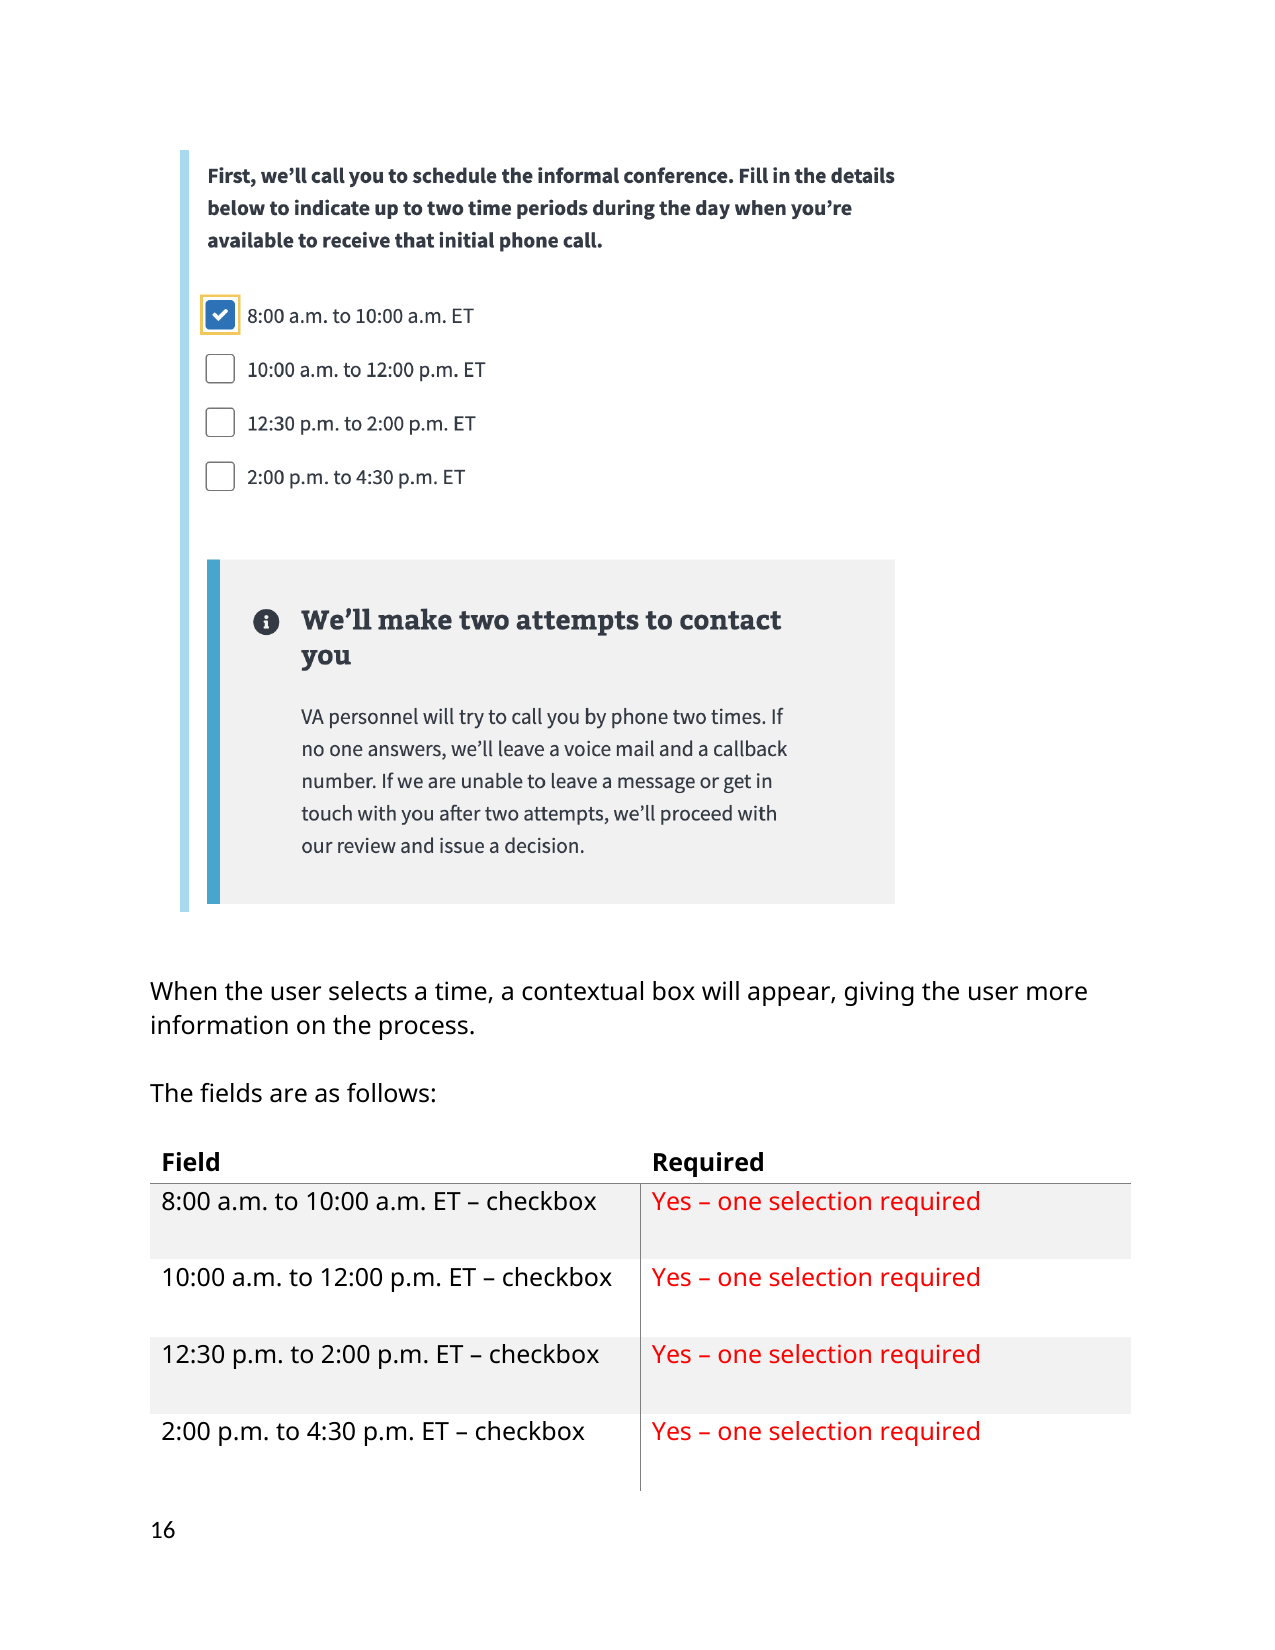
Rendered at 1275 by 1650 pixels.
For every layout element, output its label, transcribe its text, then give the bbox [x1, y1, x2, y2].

table_cell 2:00 p.m. to 4:30 p.m. ET – checkbox [150, 1414, 640, 1491]
table_header Field [150, 1144, 640, 1183]
table_cell 8:00 a.m. to 10:00 a.m. ET – checkbox [150, 1184, 640, 1259]
table_cell Yes – one selection required [641, 1414, 1131, 1491]
table_cell Yes – one selection required [641, 1337, 1131, 1414]
picture [150, 150, 936, 940]
text When the user selects a time, a contextual box will appear, giving the user more information on the process. [150, 974, 1125, 1042]
table_cell Yes – one selection required [641, 1259, 1131, 1337]
table_cell 10:00 a.m. to 12:00 p.m. ET – checkbox [150, 1259, 640, 1337]
text The fields are as follows: [150, 1076, 1125, 1110]
table_header Required [640, 1144, 1131, 1183]
table_cell 12:30 p.m. to 2:00 p.m. ET – checkbox [150, 1337, 640, 1414]
table_cell Yes – one selection required [641, 1184, 1131, 1259]
